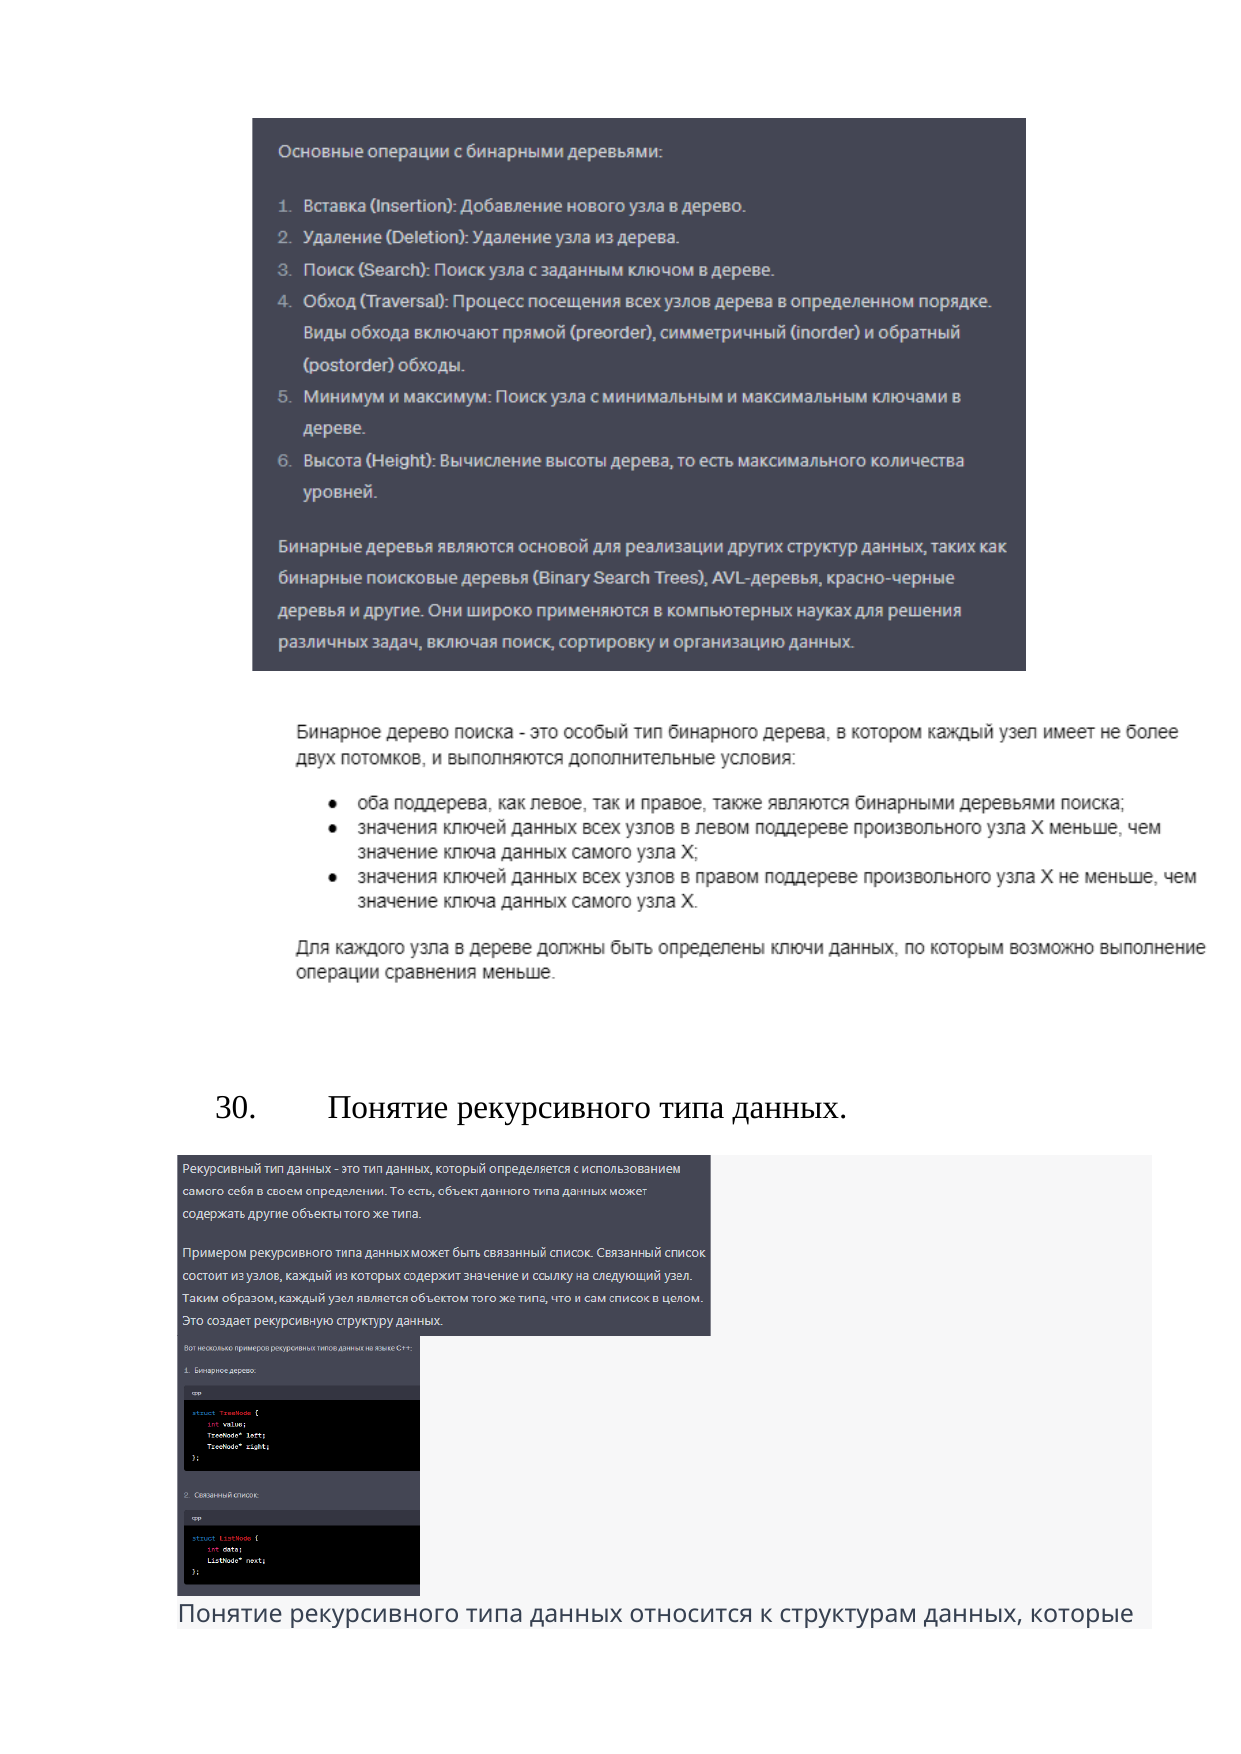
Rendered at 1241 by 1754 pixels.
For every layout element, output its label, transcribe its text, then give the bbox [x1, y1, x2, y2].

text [177, 1336, 1152, 1629]
picture [252, 118, 1026, 671]
picture [177, 1155, 711, 1596]
list Понятие рекурсивного типа данных. [215, 1088, 1152, 1126]
picture [252, 699, 1227, 991]
